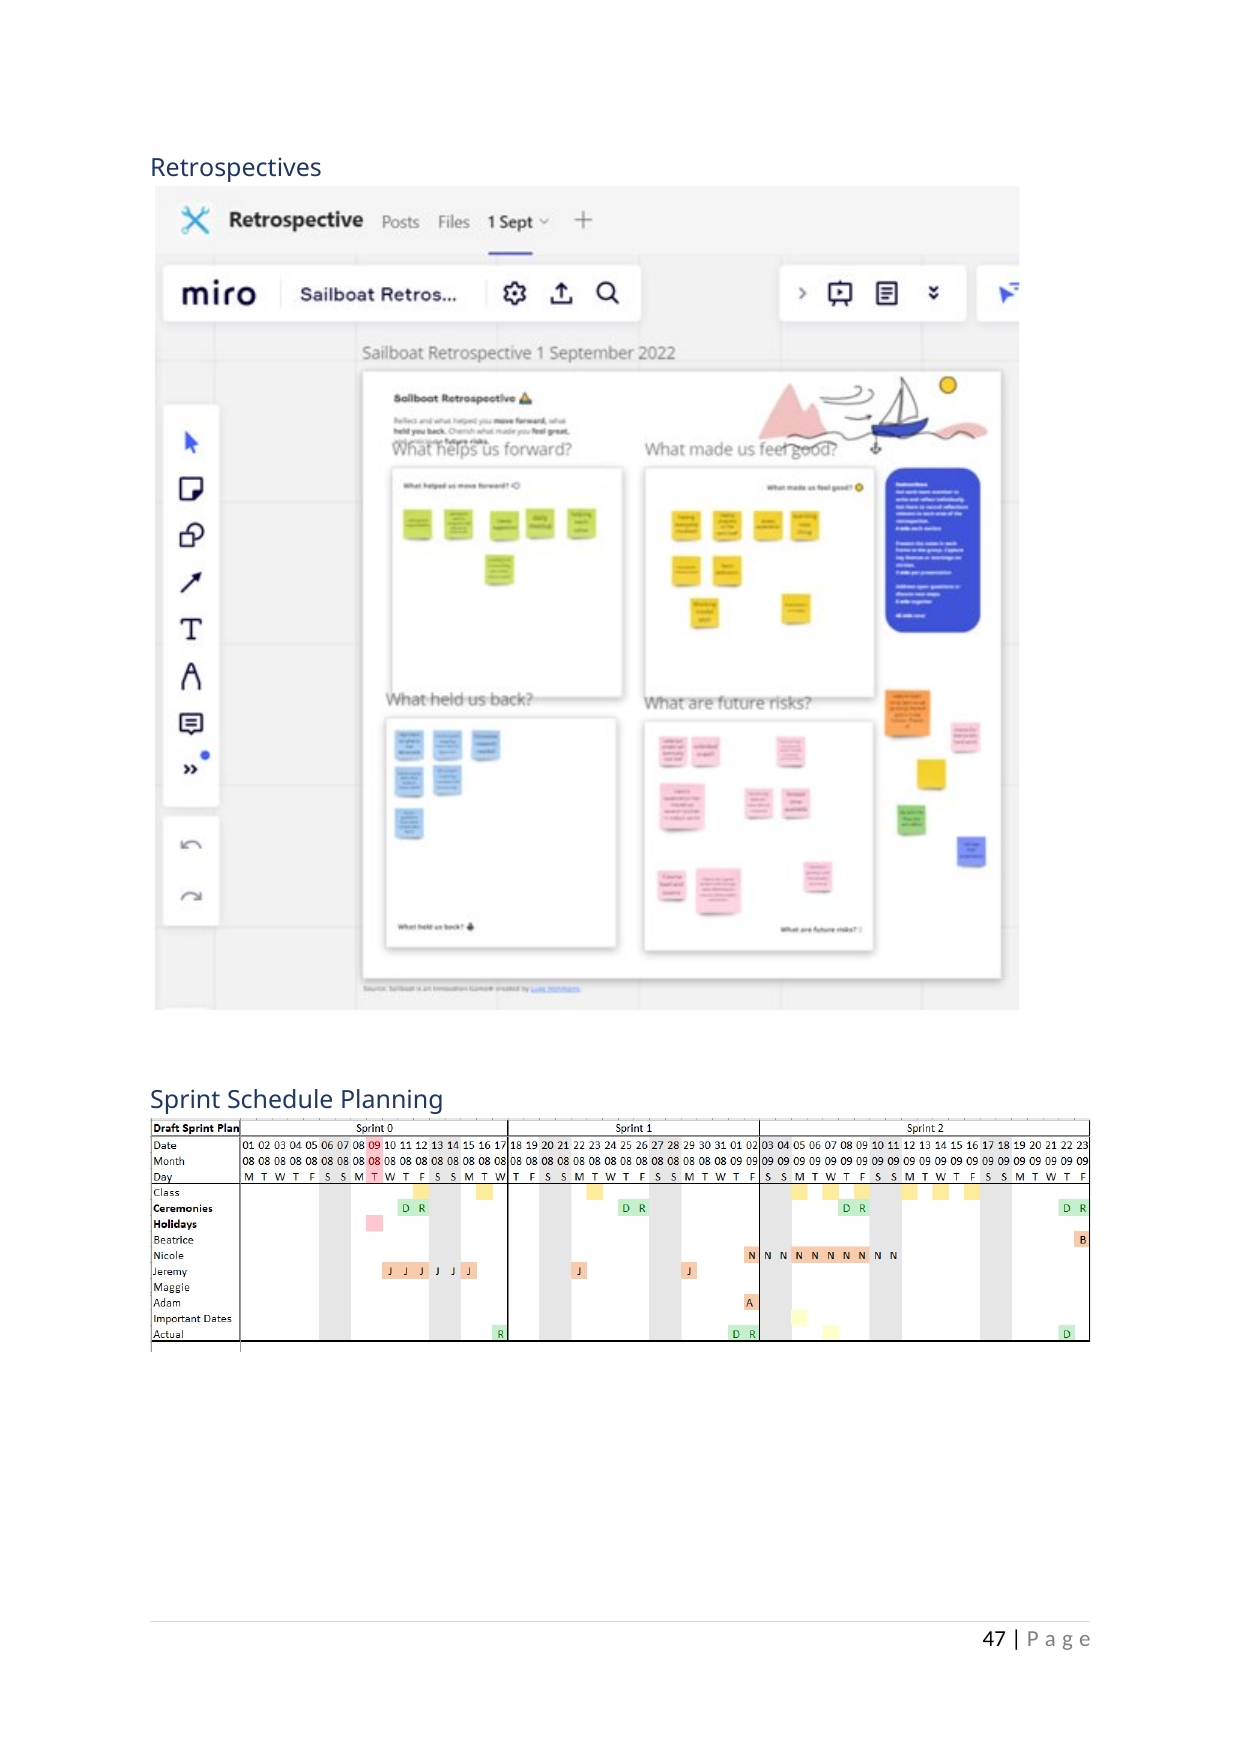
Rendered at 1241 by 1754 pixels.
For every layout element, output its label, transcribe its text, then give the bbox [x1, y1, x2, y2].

picture [150, 1118, 1091, 1352]
picture [155, 186, 1020, 1010]
subtitle Sprint Schedule Planning [150, 1081, 1090, 1116]
subtitle Retrospectives [150, 150, 1090, 184]
